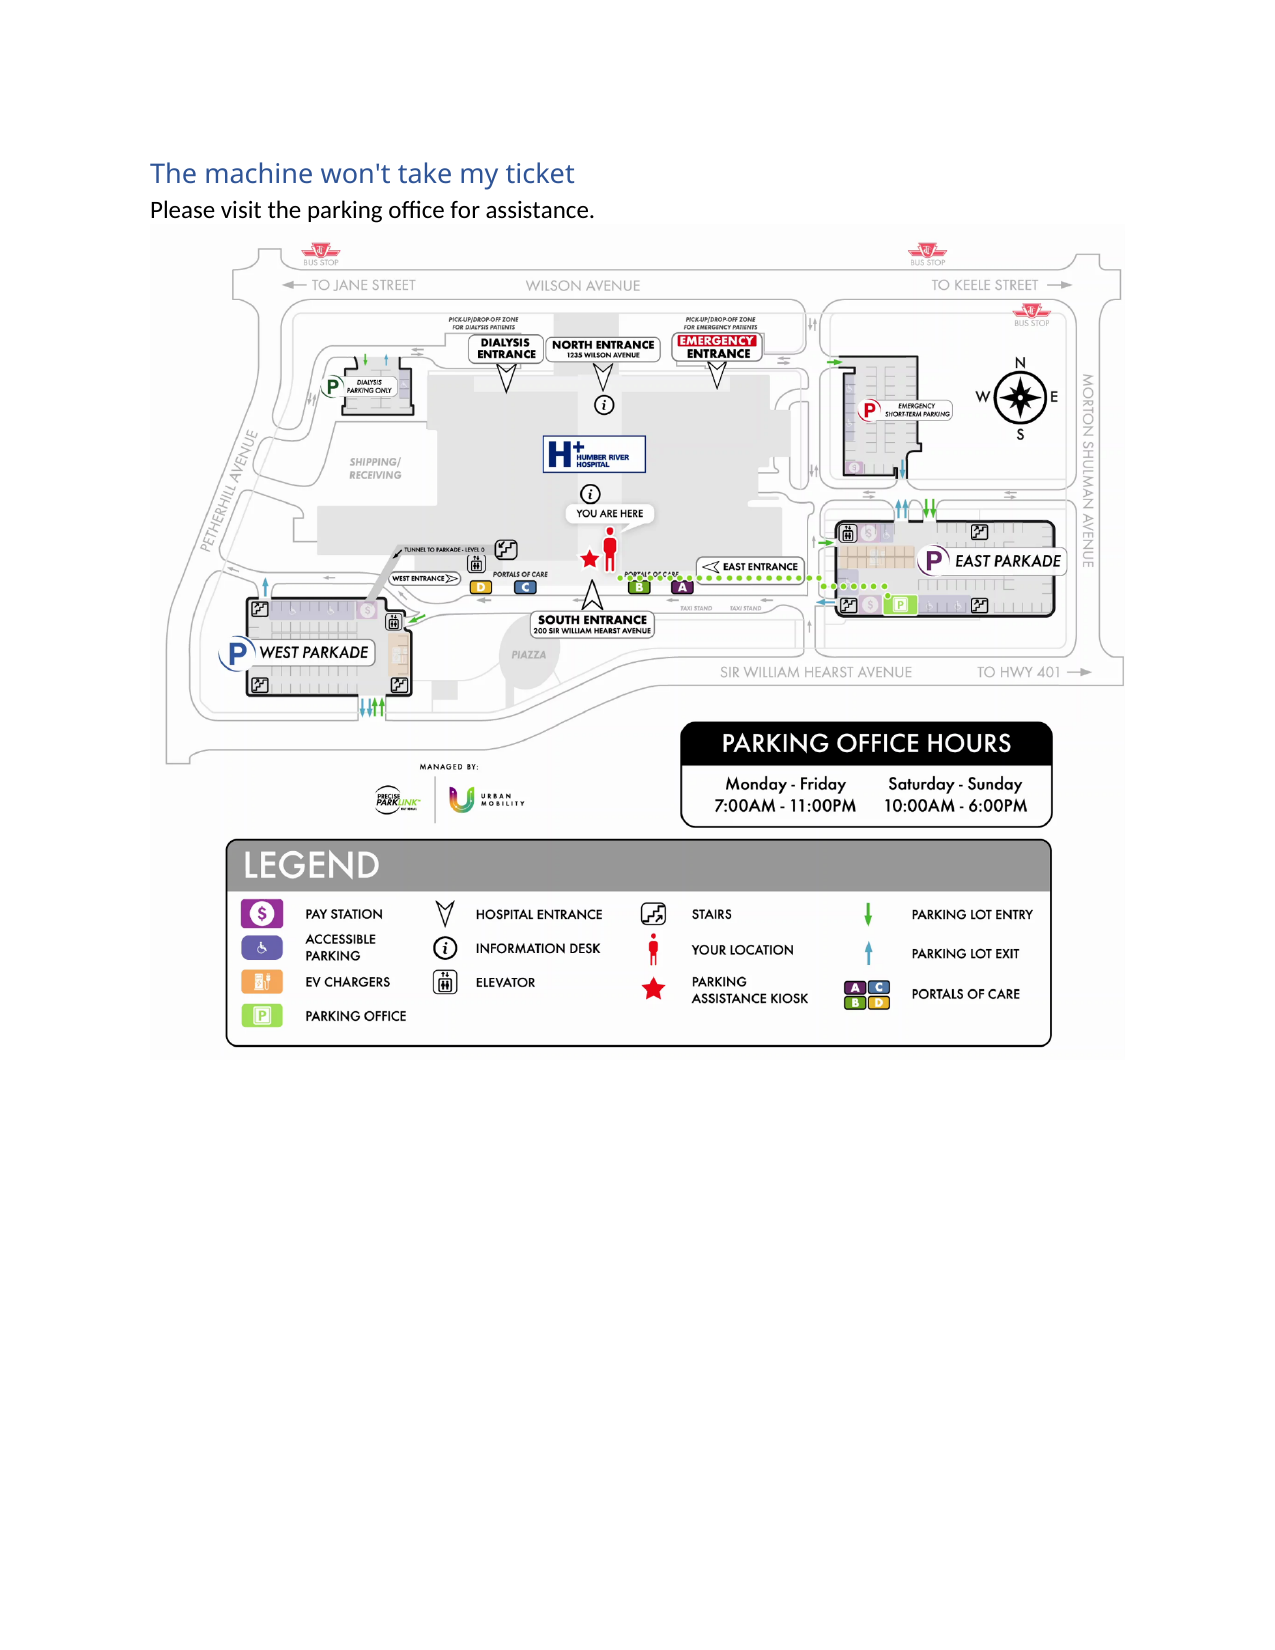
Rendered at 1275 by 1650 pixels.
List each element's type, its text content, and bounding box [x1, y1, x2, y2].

text Please visit the parking office for assistance. [150, 194, 1125, 224]
subtitle The machine won't take my ticket [150, 154, 1125, 191]
picture [150, 224, 1125, 1060]
